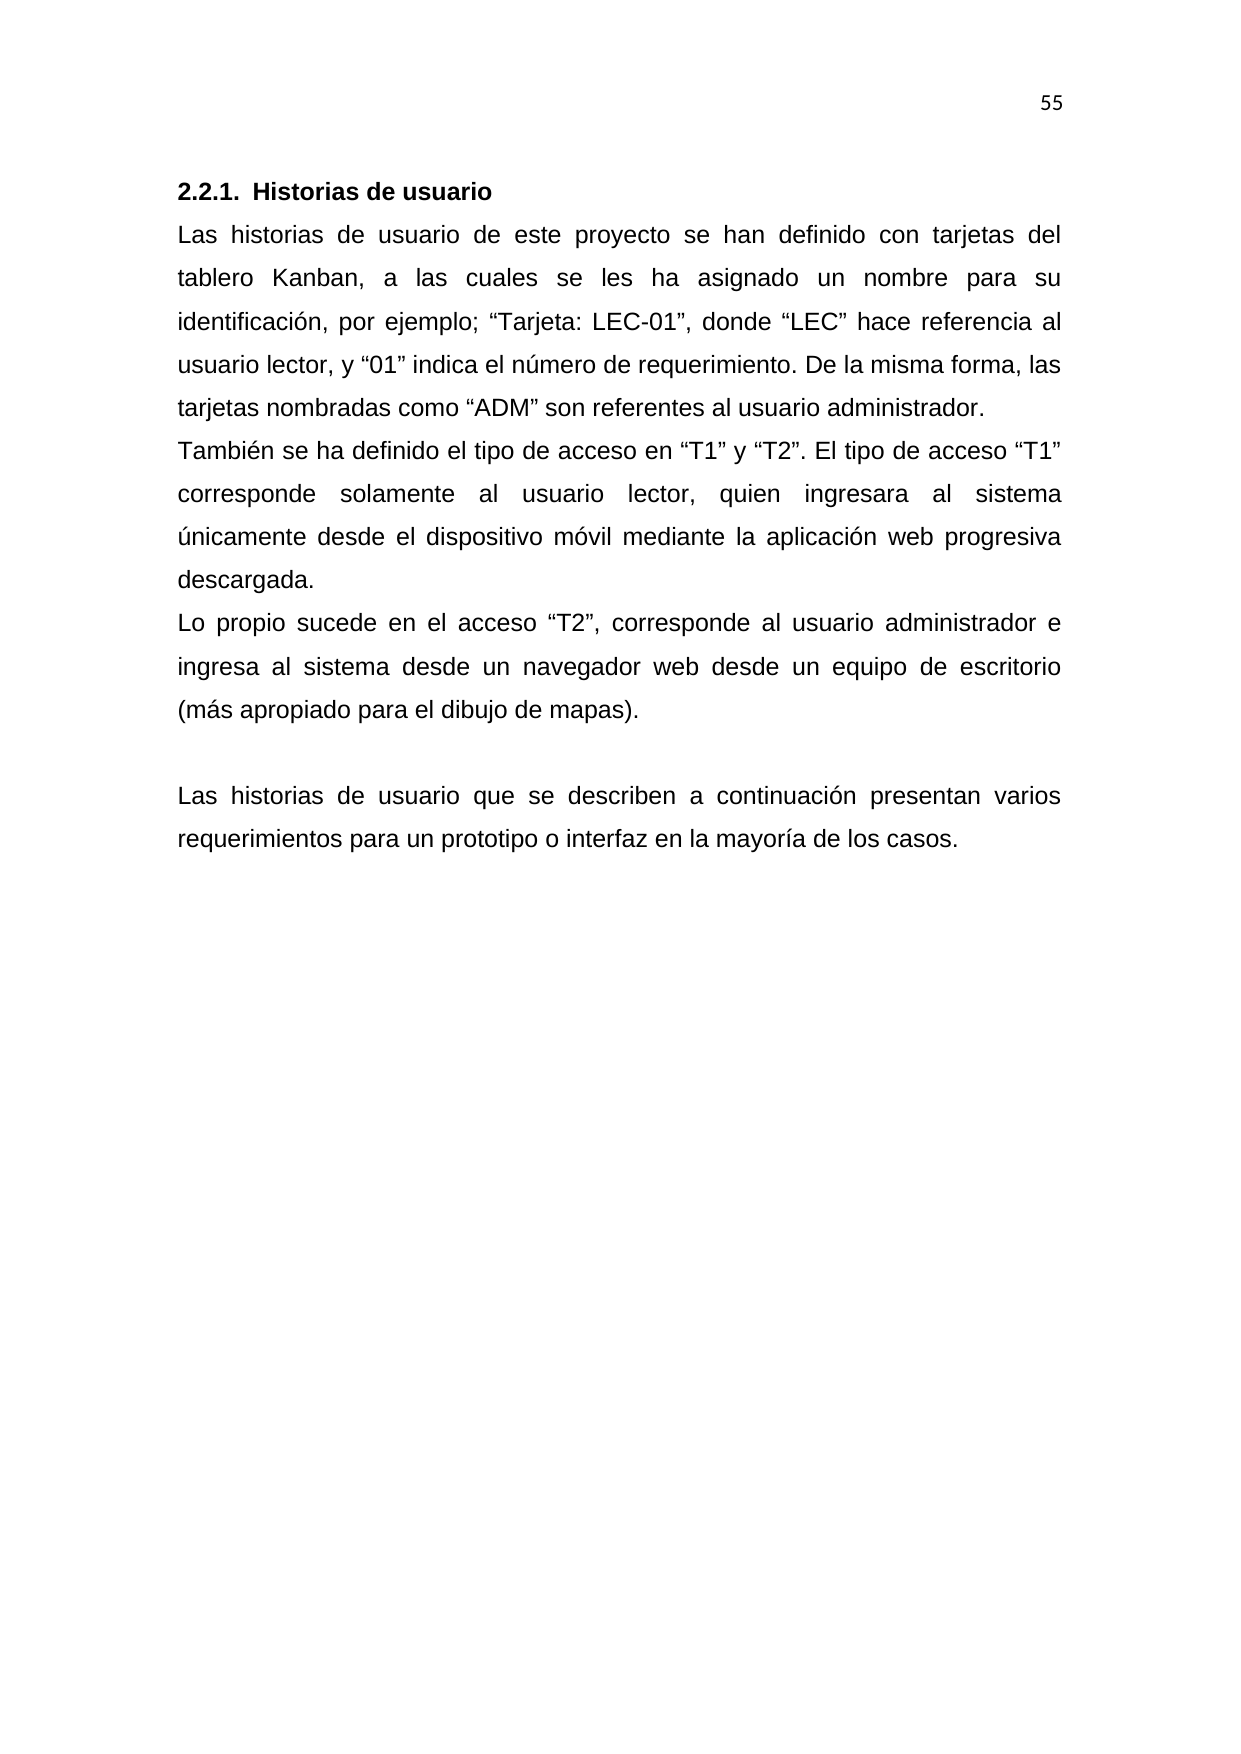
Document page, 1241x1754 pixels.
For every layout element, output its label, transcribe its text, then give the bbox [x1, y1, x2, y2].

subtitle Las historias de usuario que se describen a continuación presentan varios requerimientos para un prototipo o interfaz en la mayoría de los casos. [177, 781, 1063, 853]
subtitle Las historias de usuario de este proyecto se han definido con tarjetas del tablero Kanban, a las cuales se les ha asignado un nombre para su identificación, por ejemplo; “Tarjeta: LEC-01”, donde “LEC” hace referencia al usuario lector, y “01” indica el número de requerimiento. De la misma forma, las tarjetas nombradas como “ADM” son referentes al usuario administrador. [177, 220, 1063, 422]
subtitle Historias de usuario [177, 177, 1063, 206]
subtitle Lo propio sucede en el acceso “T2”, corresponde al usuario administrador e ingresa al sistema desde un navegador web desde un equipo de escritorio (más apropiado para el dibujo de mapas). [177, 608, 1063, 723]
subtitle También se ha definido el tipo de acceso en “T1” y “T2”. El tipo de acceso “T1” corresponde solamente al usuario lector, quien ingresara al sistema únicamente desde el dispositivo móvil mediante la aplicación web progresiva descargada. [177, 436, 1063, 594]
